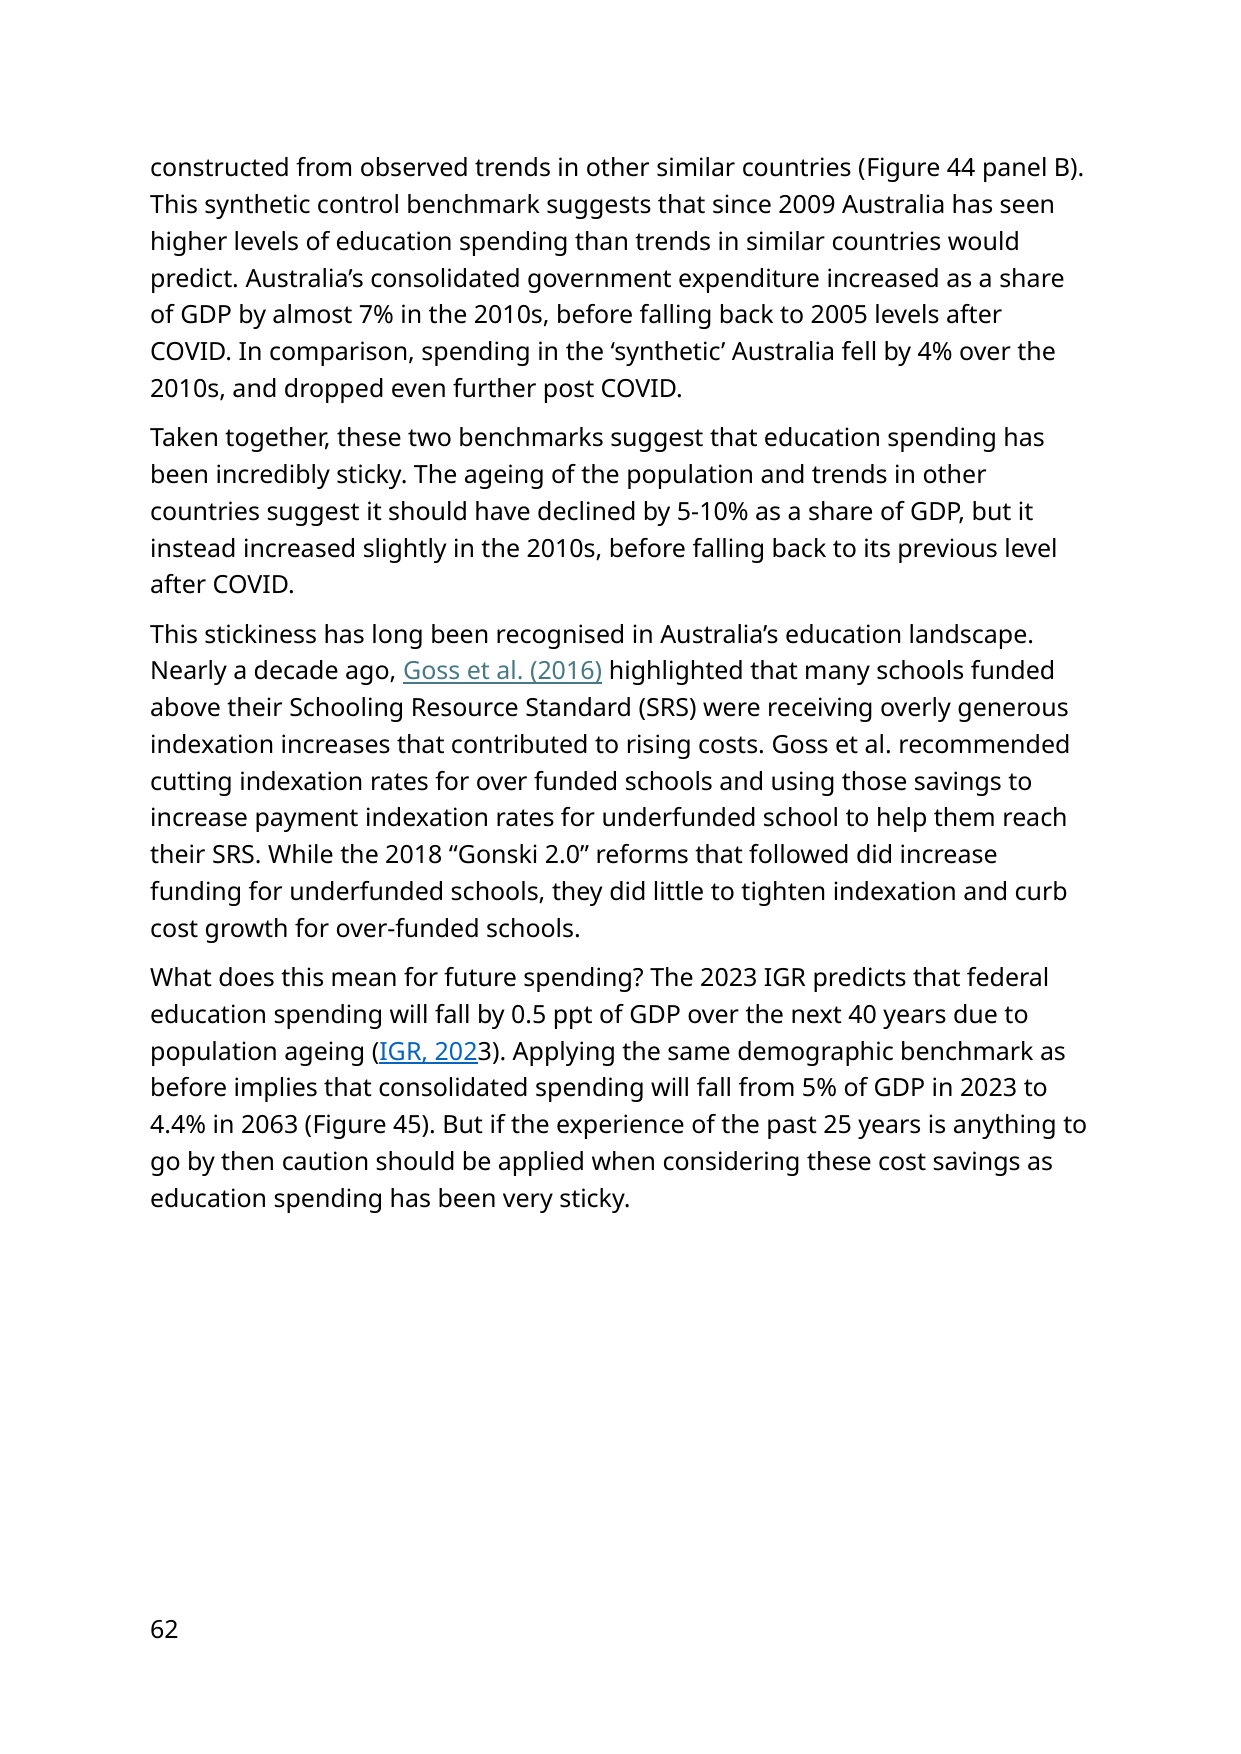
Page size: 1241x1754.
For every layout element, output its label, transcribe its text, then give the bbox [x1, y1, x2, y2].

text This stickiness has long been recognised in Australia’s education landscape. Nearly a decade ago, Goss et al. (2016) highlighted that many schools funded above their Schooling Resource Standard (SRS) were receiving overly generous indexation increases that contributed to rising costs. Goss et al. recommended cutting indexation rates for over funded schools and using those savings to increase payment indexation rates for underfunded school to help them reach their SRS. While the 2018 “Gonski 2.0” reforms that followed did increase funding for underfunded schools, they did little to tighten indexation and curb cost growth for over-funded schools. [150, 616, 1090, 944]
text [150, 150, 1090, 405]
text Taken together, these two benchmarks suggest that education spending has been incredibly sticky. The ageing of the population and trends in other countries suggest it should have declined by 5-10% as a share of GDP, but it instead increased slightly in the 2010s, before falling back to its previous level after COVID. [150, 420, 1090, 601]
text What does this mean for future spending? The 2023 IGR predicts that federal education spending will fall by 0.5 ppt of GDP over the next 40 years due to population ageing (IGR, 2023). Applying the same demographic benchmark as before implies that consolidated spending will fall from 5% of GDP in 2023 to 4.4% in 2063 (Figure 45). But if the experience of the past 25 years is anything to go by then caution should be applied when considering these cost savings as education spending has been very sticky. [150, 960, 1090, 1214]
